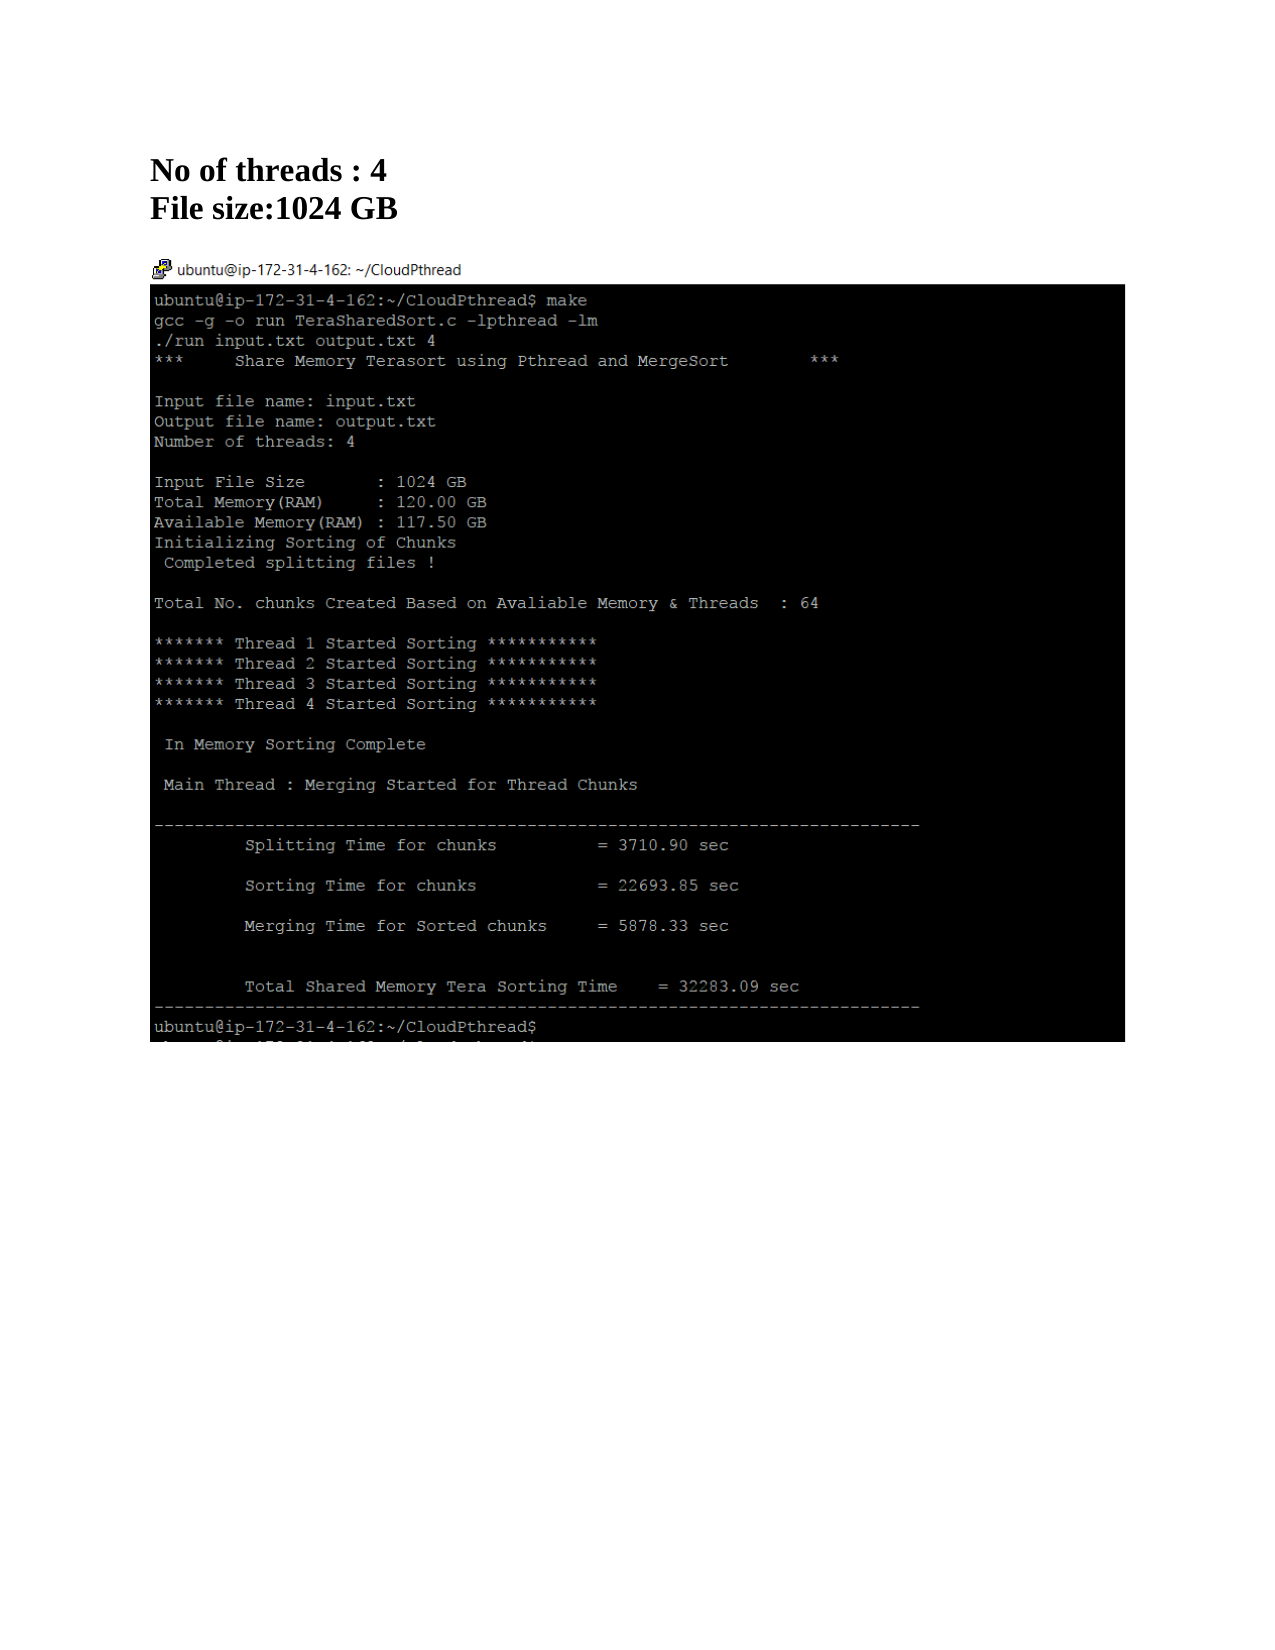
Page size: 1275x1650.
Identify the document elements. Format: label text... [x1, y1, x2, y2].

text No of threads : 4 [150, 150, 1125, 188]
text File size:1024 GB [150, 188, 1125, 227]
picture [150, 255, 1125, 1042]
